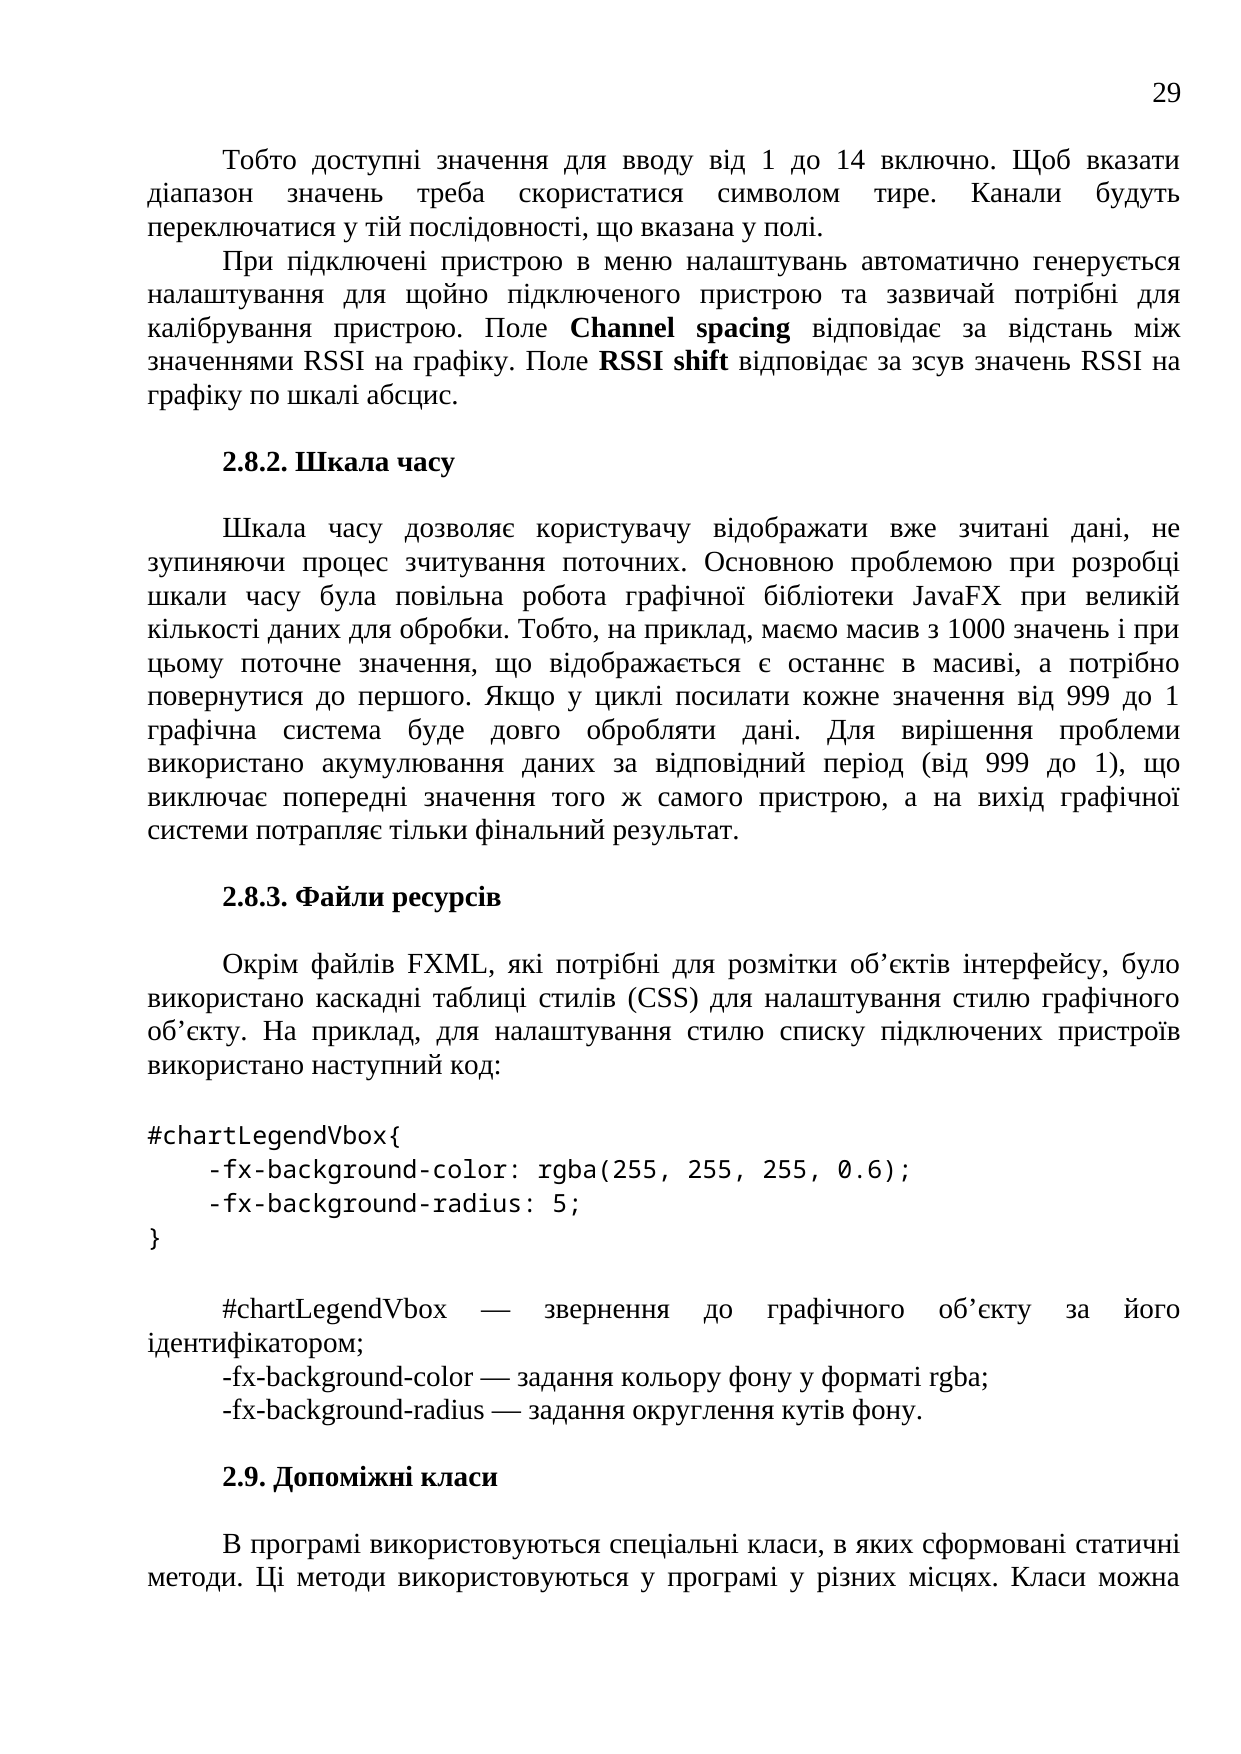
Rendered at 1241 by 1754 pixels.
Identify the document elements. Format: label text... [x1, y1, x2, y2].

text #chartLegendVbox{ [147, 1118, 1181, 1152]
text -fx-background-color — задання кольору фону у форматі rgba; [147, 1359, 1181, 1392]
text Шкала часу [222, 444, 1181, 477]
text Шкала часу дозволяє користувачу відображати вже зчитані дані, не зупиняючи процес зчитування поточних. Основною проблемою при розробці шкали часу була повільна робота графічної бібліотеки JavaFX при великій кількості даних для обробки. Тобто, на приклад, маємо масив з 1000 значень і при цьому поточне значення, що відображається є останнє в масиві, а потрібно повернутися до першого. Якщо у циклі посилати кожне значення від 999 до 1 графічна система буде довго обробляти дані. Для вирішення проблеми використано акумулювання даних за відповідний період (від 999 до 1), що виключає попередні значення того ж самого пристрою, а на вихід графічної системи потрапляє тільки фінальний результат. [147, 511, 1181, 846]
text -fx-background-radius: 5; [147, 1186, 1181, 1220]
text Файли ресурсів [222, 879, 1181, 913]
text При підключені пристрою в меню налаштувань автоматично генерується налаштування для щойно підключеного пристрою та зазвичай потрібні для калібрування пристрою. Поле Channel spacing відповідає за відстань між значеннями RSSI на графіку. Поле RSSI shift відповідає за зсув значень RSSI на графіку по шкалі абсцис. [147, 243, 1181, 410]
text Допоміжні класи [222, 1459, 1181, 1493]
text Окрім файлів FXML, які потрібні для розмітки об’єктів інтерфейсу, було використано каскадні таблиці стилів (CSS) для налаштування стилю графічного об’єкту. На приклад, для налаштування стилю списку підключених пристроїв використано наступний код: [147, 946, 1181, 1080]
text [147, 1526, 1181, 1593]
text } [147, 1220, 1181, 1254]
text -fx-background-radius — задання округлення кутів фону. [147, 1392, 1181, 1426]
text -fx-background-color: rgba(255, 255, 255, 0.6); [147, 1152, 1181, 1186]
text Тобто доступні значення для вводу від 1 до 14 включно. Щоб вказати діапазон значень треба скористатися символом тире. Канали будуть переключатися у тій послідовності, що вказана у полі. [147, 142, 1181, 243]
text #chartLegendVbox — звернення до графічного об’єкту за його ідентифікатором; [147, 1292, 1181, 1359]
